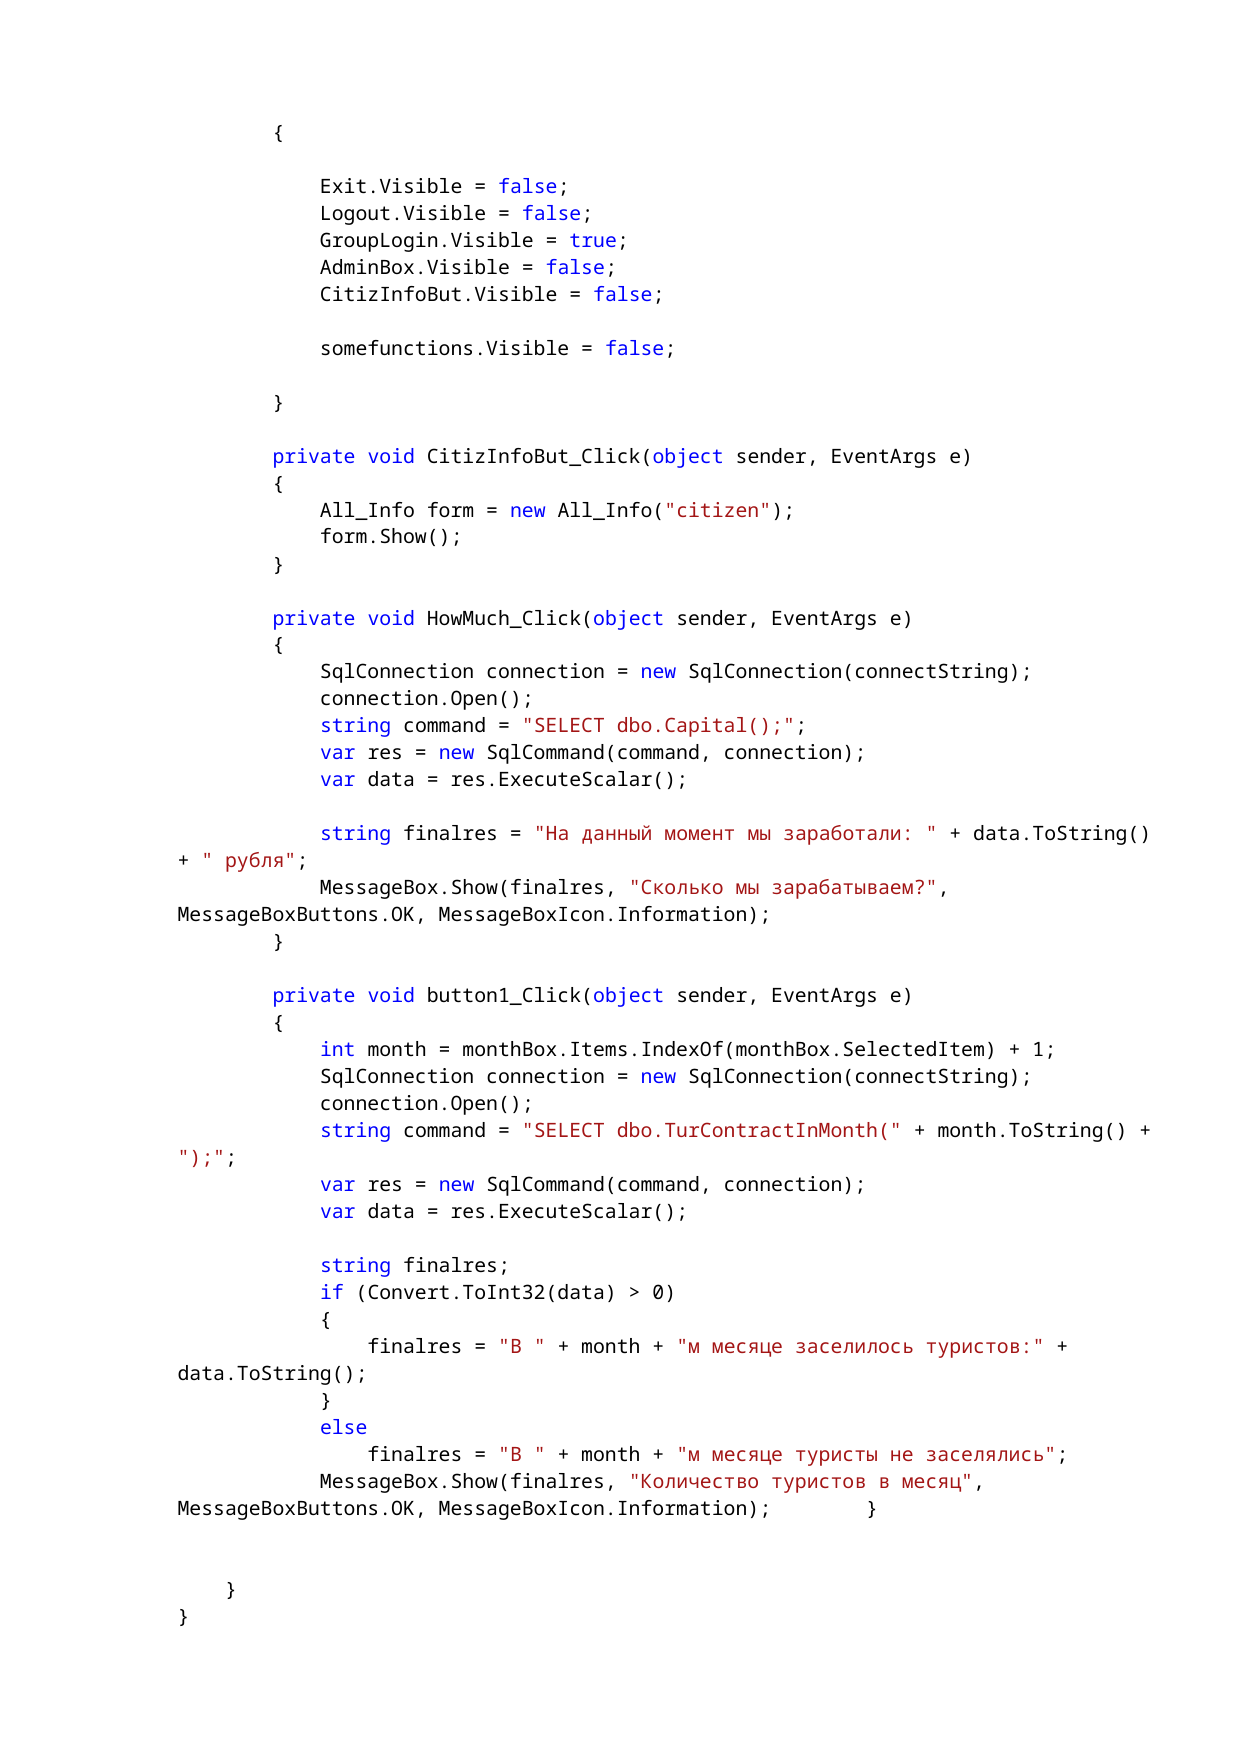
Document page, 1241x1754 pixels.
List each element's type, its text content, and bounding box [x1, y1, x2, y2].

text SqlConnection connection = new SqlConnection(connectString); [177, 1062, 1152, 1089]
text } [177, 1575, 1152, 1602]
text CitizInfoBut.Visible = false; [177, 280, 1152, 307]
text connection.Open(); [177, 685, 1152, 712]
text string finalres = "На данный момент мы зарaботали: " + data.ToString() + " рубля"; [177, 819, 1152, 873]
text var data = res.ExecuteScalar(); [177, 1197, 1152, 1224]
text string command = "SELECT dbo.Capital();"; [177, 712, 1152, 739]
text form.Show(); [177, 523, 1152, 550]
text Logout.Visible = false; [177, 199, 1152, 226]
text GroupLogin.Visible = true; [177, 226, 1152, 253]
text } [177, 927, 1152, 954]
text if (Convert.ToInt32(data) > 0) [177, 1278, 1152, 1305]
text private void HowMuch_Click(object sender, EventArgs e) [177, 604, 1152, 631]
text Exit.Visible = false; [177, 172, 1152, 199]
text { [177, 1305, 1152, 1332]
text { [177, 118, 1152, 145]
text finalres = "В " + month + "м месяце туристы не заселялись"; [177, 1440, 1152, 1467]
text } [177, 1386, 1152, 1413]
text { [177, 631, 1152, 658]
text SqlConnection connection = new SqlConnection(connectString); [177, 658, 1152, 685]
text private void button1_Click(object sender, EventArgs e) [177, 981, 1152, 1008]
text string finalres; [177, 1251, 1152, 1278]
text } [177, 388, 1152, 415]
text AdminBox.Visible = false; [177, 253, 1152, 280]
text All_Info form = new All_Info("citizen"); [177, 496, 1152, 523]
text MessageBox.Show(finalres, "Количество туристов в месяц", MessageBoxButtons.OK, MessageBoxIcon.Information); } [177, 1467, 1152, 1521]
text connection.Open(); [177, 1089, 1152, 1116]
text var res = new SqlCommand(command, connection); [177, 739, 1152, 766]
text MessageBox.Show(finalres, "Сколько мы зарабатываем?", MessageBoxButtons.OK, MessageBoxIcon.Information); [177, 873, 1152, 927]
text else [177, 1413, 1152, 1440]
text } [177, 550, 1152, 577]
text var data = res.ExecuteScalar(); [177, 766, 1152, 793]
text somefunctions.Visible = false; [177, 334, 1152, 361]
text int month = monthBox.Items.IndexOf(monthBox.SelectedItem) + 1; [177, 1035, 1152, 1062]
text { [177, 469, 1152, 496]
text var res = new SqlCommand(command, connection); [177, 1170, 1152, 1197]
text private void CitizInfoBut_Click(object sender, EventArgs e) [177, 442, 1152, 469]
text { [177, 1008, 1152, 1035]
text string command = "SELECT dbo.TurContractInMonth(" + month.ToString() + ");"; [177, 1116, 1152, 1170]
text finalres = "В " + month + "м месяце заселилось туристов:" + data.ToString(); [177, 1332, 1152, 1386]
text } [177, 1602, 1152, 1629]
